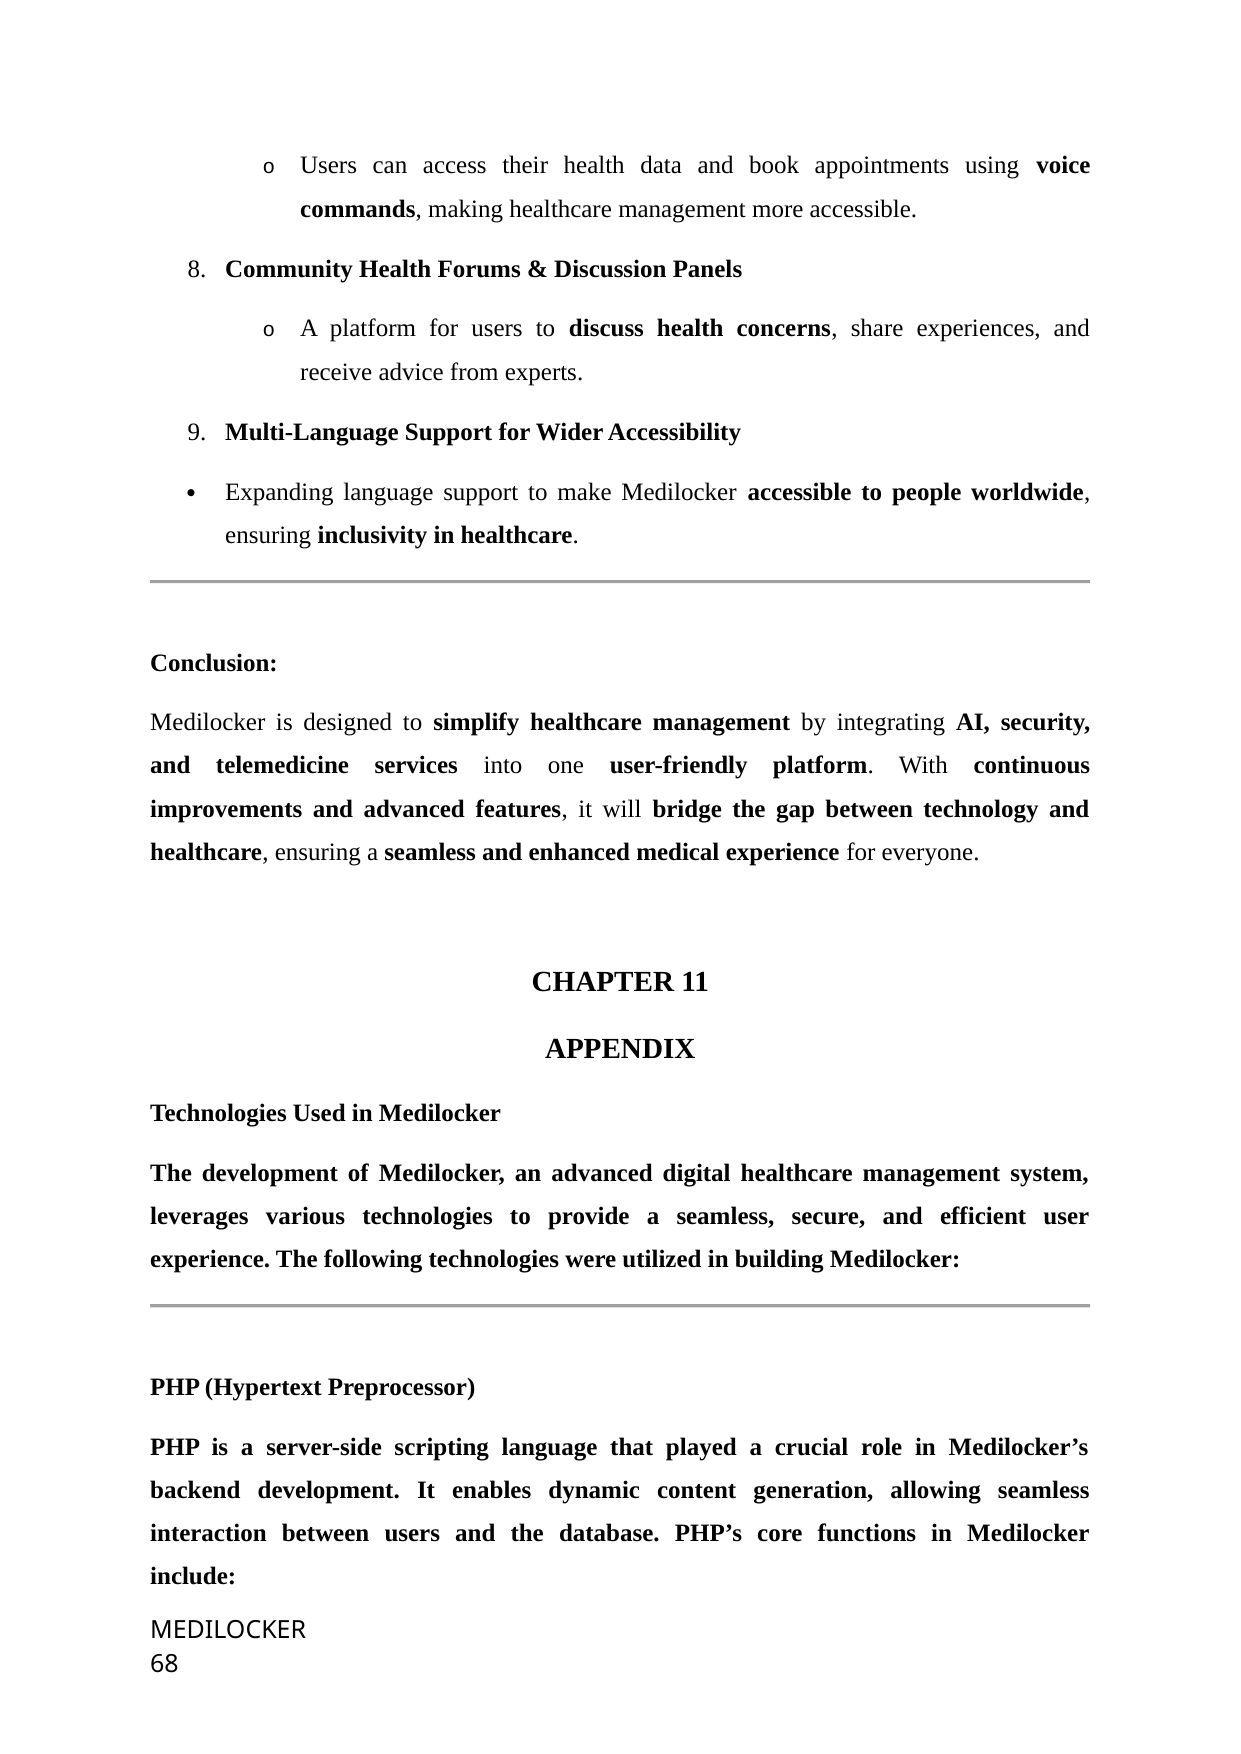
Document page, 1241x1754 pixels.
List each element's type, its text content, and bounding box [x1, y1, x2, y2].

list Expanding language support to make Medilocker accessible to people worldwide, ensuring inclusivity in healthcare. [187, 477, 1090, 549]
list A platform for users to discuss health concerns, share experiences, and receive advice from experts. [262, 313, 1090, 386]
text The development of Medilocker, an advanced digital healthcare management system, leverages various technologies to provide a seamless, secure, and efficient user experience. The following technologies were utilized in building Medilocker: [150, 1158, 1090, 1273]
text Technologies Used in Medilocker [150, 1098, 1090, 1127]
list Community Health Forums & Discussion Panels [187, 254, 1090, 282]
text PHP is a server-side scripting language that played a crucial role in Medilocker’s backend development. It enables dynamic content generation, allowing seamless interaction between users and the database. PHP’s core functions in Medilocker include: [150, 1432, 1090, 1590]
list Users can access their health data and book appointments using voice commands, making healthcare management more accessible. [262, 150, 1090, 223]
text Medilocker is designed to simplify healthcare management by integrating AI, security, and telemedicine services into one user-friendly platform. With continuous improvements and advanced features, it will bridge the gap between technology and healthcare, ensuring a seamless and enhanced medical experience for everyone. [150, 707, 1090, 866]
text PHP (Hypertext Preprocessor) [150, 1372, 1090, 1401]
text Conclusion: [150, 648, 1090, 676]
text CHAPTER 11 [150, 964, 1090, 998]
list Multi-Language Support for Wider Accessibility [187, 417, 1090, 446]
text APPENDIX [150, 1031, 1090, 1065]
